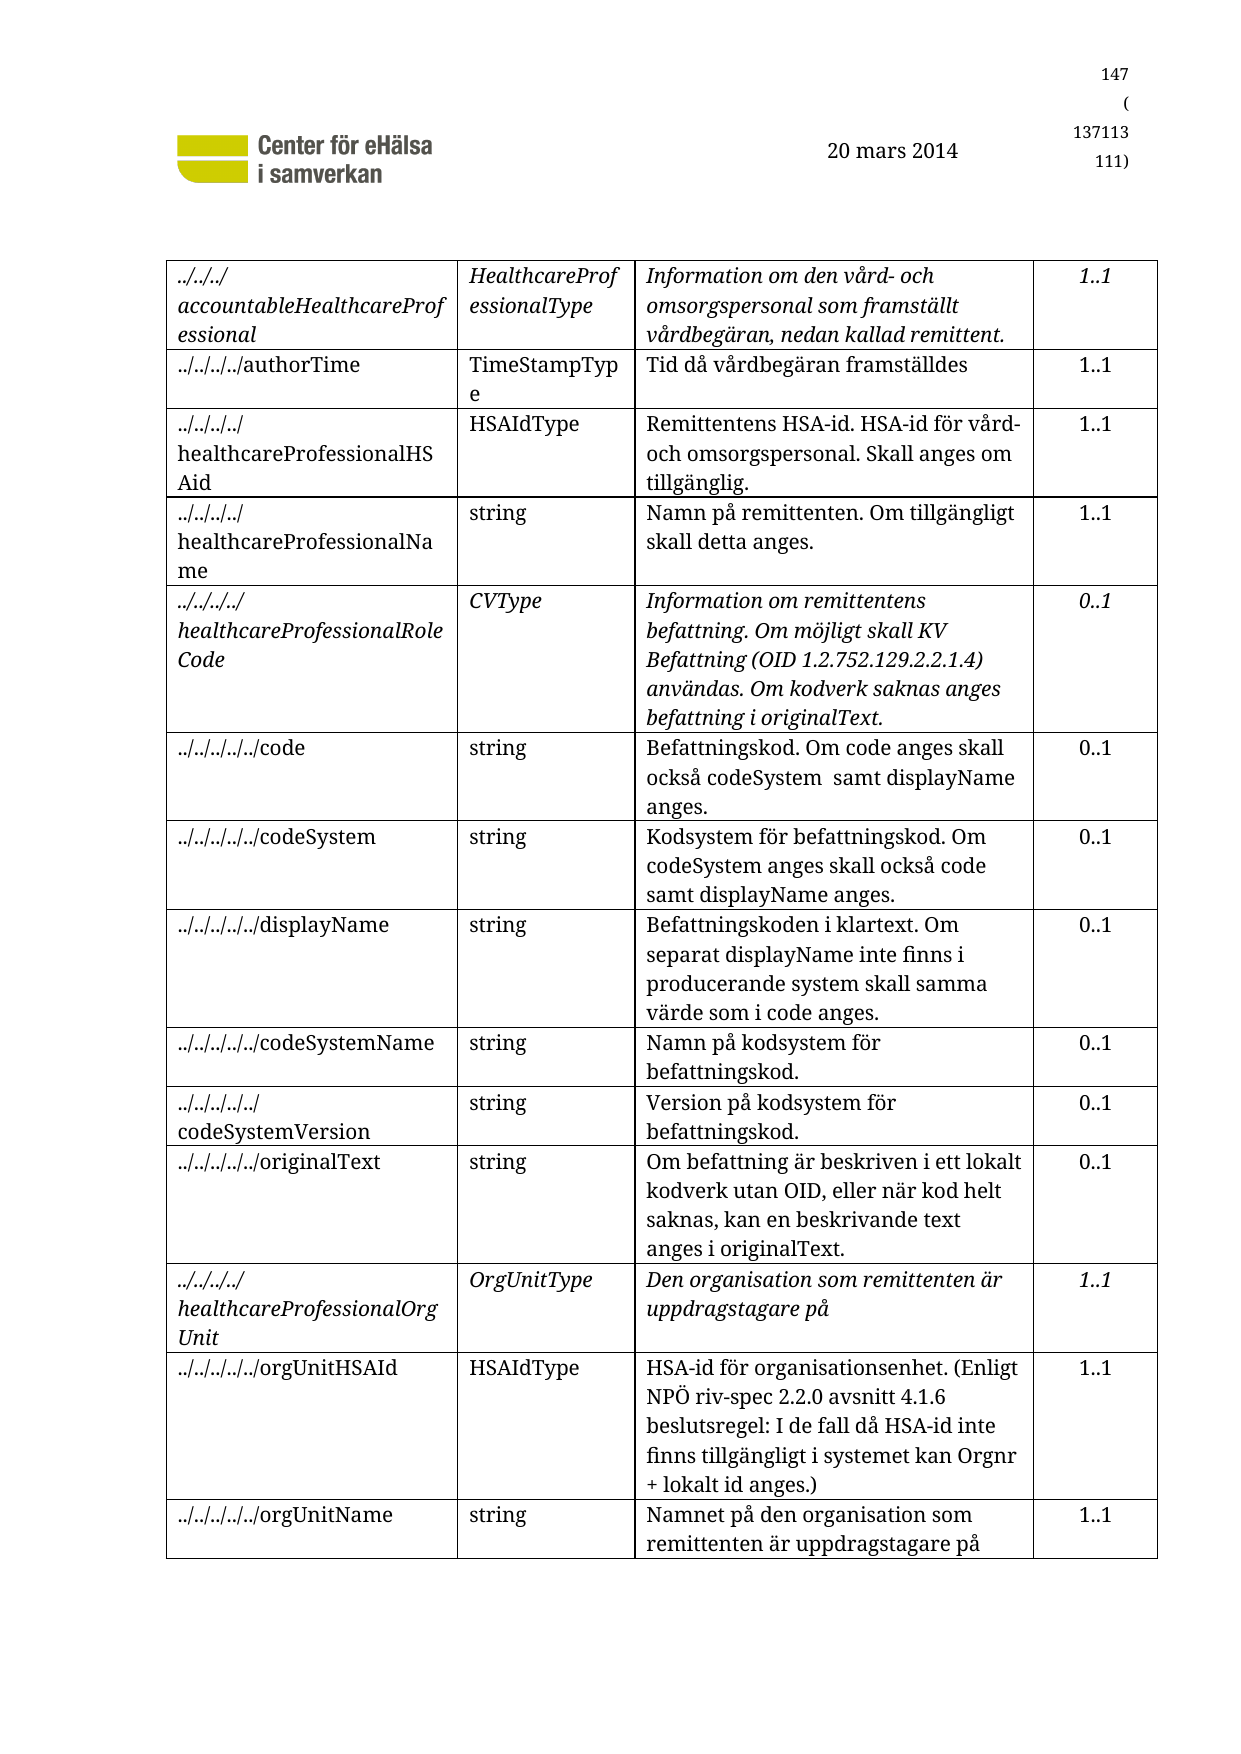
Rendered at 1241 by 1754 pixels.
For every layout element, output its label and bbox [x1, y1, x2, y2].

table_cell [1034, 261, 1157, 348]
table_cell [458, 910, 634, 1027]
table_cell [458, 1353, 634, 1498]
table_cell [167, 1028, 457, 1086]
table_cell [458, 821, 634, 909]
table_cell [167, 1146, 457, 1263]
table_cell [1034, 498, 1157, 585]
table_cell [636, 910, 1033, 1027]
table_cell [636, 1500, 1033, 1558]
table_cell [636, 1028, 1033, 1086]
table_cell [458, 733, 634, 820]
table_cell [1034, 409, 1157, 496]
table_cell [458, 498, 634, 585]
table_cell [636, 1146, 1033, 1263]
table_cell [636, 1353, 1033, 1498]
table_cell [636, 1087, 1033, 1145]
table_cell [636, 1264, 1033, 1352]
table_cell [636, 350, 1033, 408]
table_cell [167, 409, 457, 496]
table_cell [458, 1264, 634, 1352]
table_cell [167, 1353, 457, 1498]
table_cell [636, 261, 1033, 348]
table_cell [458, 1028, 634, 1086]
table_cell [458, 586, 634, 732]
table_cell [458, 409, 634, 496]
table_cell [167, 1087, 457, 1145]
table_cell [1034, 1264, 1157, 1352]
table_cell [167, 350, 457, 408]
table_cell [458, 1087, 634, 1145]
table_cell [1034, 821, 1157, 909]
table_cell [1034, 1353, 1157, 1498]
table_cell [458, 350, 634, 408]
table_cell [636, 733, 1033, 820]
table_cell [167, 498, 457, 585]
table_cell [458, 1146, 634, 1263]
picture [177, 135, 432, 183]
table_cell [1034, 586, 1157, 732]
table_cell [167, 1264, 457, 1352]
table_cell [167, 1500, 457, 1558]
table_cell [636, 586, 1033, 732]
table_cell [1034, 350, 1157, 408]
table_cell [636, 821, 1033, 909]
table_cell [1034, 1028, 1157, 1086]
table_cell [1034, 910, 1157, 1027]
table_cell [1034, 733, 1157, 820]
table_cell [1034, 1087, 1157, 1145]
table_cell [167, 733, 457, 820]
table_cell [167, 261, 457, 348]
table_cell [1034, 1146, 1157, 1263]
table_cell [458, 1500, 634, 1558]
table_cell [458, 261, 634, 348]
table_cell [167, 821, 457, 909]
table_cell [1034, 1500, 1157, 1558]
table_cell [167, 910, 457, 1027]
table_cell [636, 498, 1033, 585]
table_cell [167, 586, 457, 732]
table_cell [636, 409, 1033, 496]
